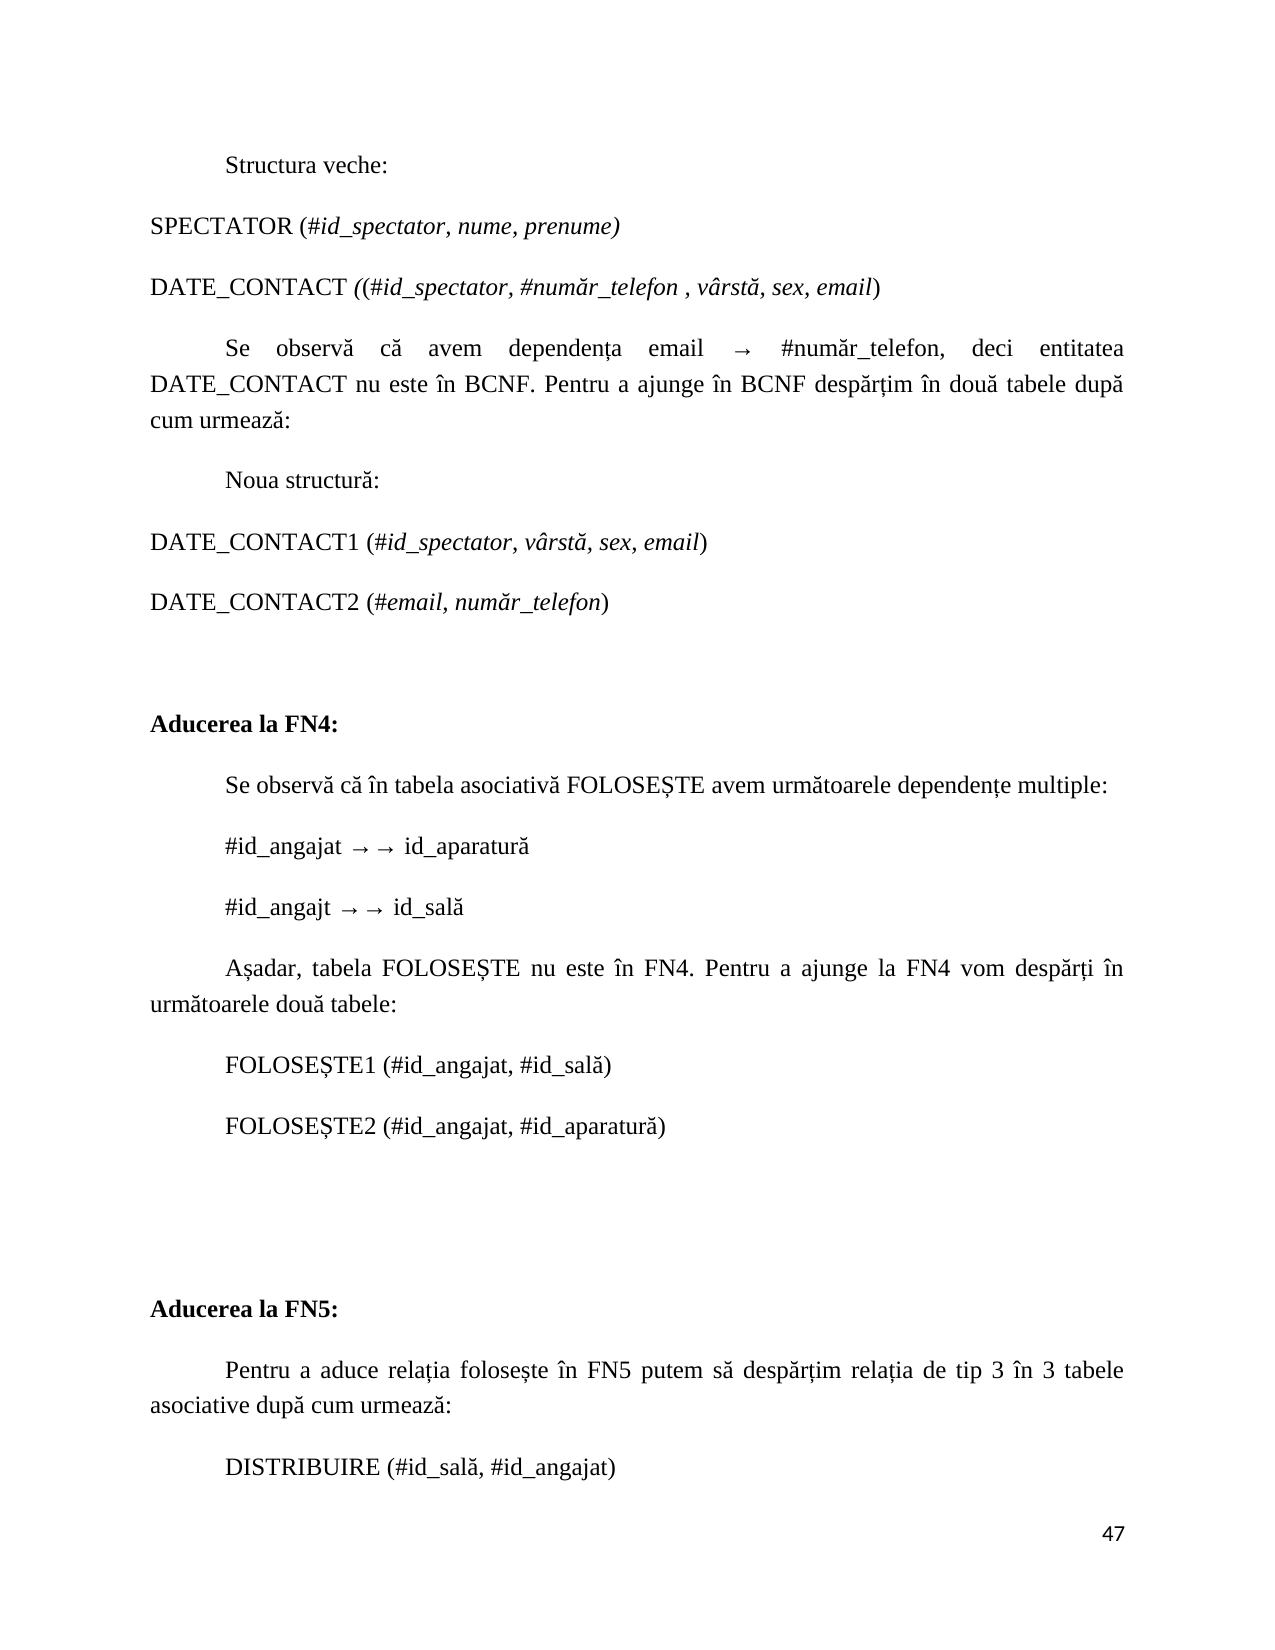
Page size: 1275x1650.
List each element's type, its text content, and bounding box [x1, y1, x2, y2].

text Așadar, tabela FOLOSEȘTE nu este în FN4. Pentru a ajunge la FN4 vom despărți în următoarele două tabele: [150, 953, 1125, 1018]
text DATE_CONTACT ((#id_spectator, #număr_telefon , vârstă, sex, email) [150, 272, 1125, 301]
text SPECTATOR (#id_spectator, nume, prenume) [150, 211, 1125, 240]
text DATE_CONTACT1 (#id_spectator, vârstă, sex, email) [150, 527, 1125, 555]
text FOLOSEȘTE1 (#id_angajat, #id_sală) [150, 1050, 1125, 1079]
text DISTRIBUIRE (#id_sală, #id_angajat) [150, 1452, 1125, 1480]
text Pentru a aduce relația folosește în FN5 putem să despărțim relația de tip 3 în 3 tabele asociative după cum urmează: [150, 1355, 1125, 1419]
text Noua structură: [150, 466, 1125, 494]
text Se observă că avem dependența email → #număr_telefon, deci entitatea DATE_CONTACT nu este în BCNF. Pentru a ajunge în BCNF despărțim în două tabele după cum urmează: [150, 333, 1125, 433]
text DATE_CONTACT2 (#email, număr_telefon) [150, 587, 1125, 616]
text Aducerea la FN4: [150, 709, 1125, 738]
text Se observă că în tabela asociativă FOLOSEȘTE avem următoarele dependențe multiple: [150, 770, 1125, 799]
text FOLOSEȘTE2 (#id_angajat, #id_aparatură) [150, 1111, 1125, 1140]
text #id_angajt →→ id_sală [150, 892, 1125, 921]
text #id_angajat →→ id_aparatură [150, 831, 1125, 860]
text Aducerea la FN5: [150, 1294, 1125, 1322]
text Structura veche: [150, 150, 1125, 179]
